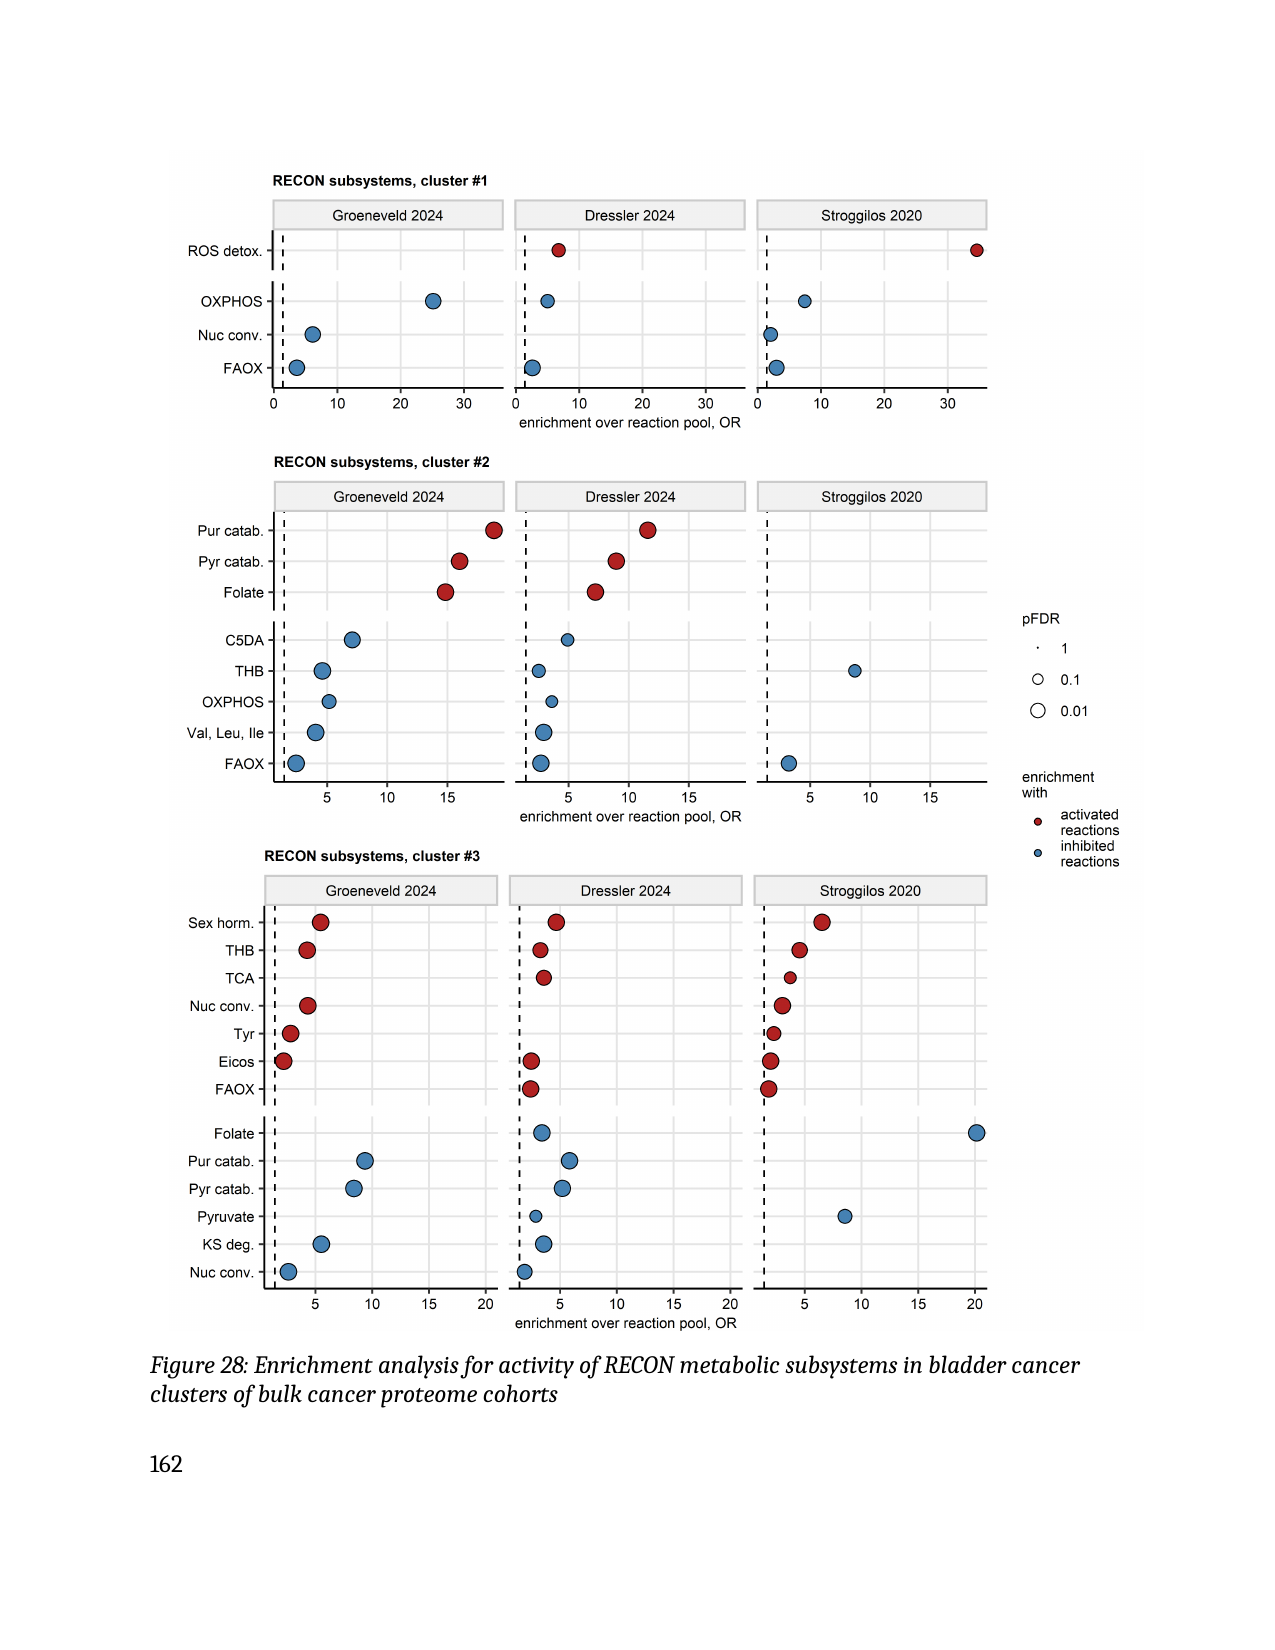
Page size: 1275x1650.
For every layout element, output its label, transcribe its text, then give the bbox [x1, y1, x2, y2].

text Figure 28: Enrichment analysis for activity of RECON metabolic subsystems in bladder cancer clusters of bulk cancer proteome cohorts [150, 1351, 1125, 1409]
picture [168, 150, 1144, 1331]
